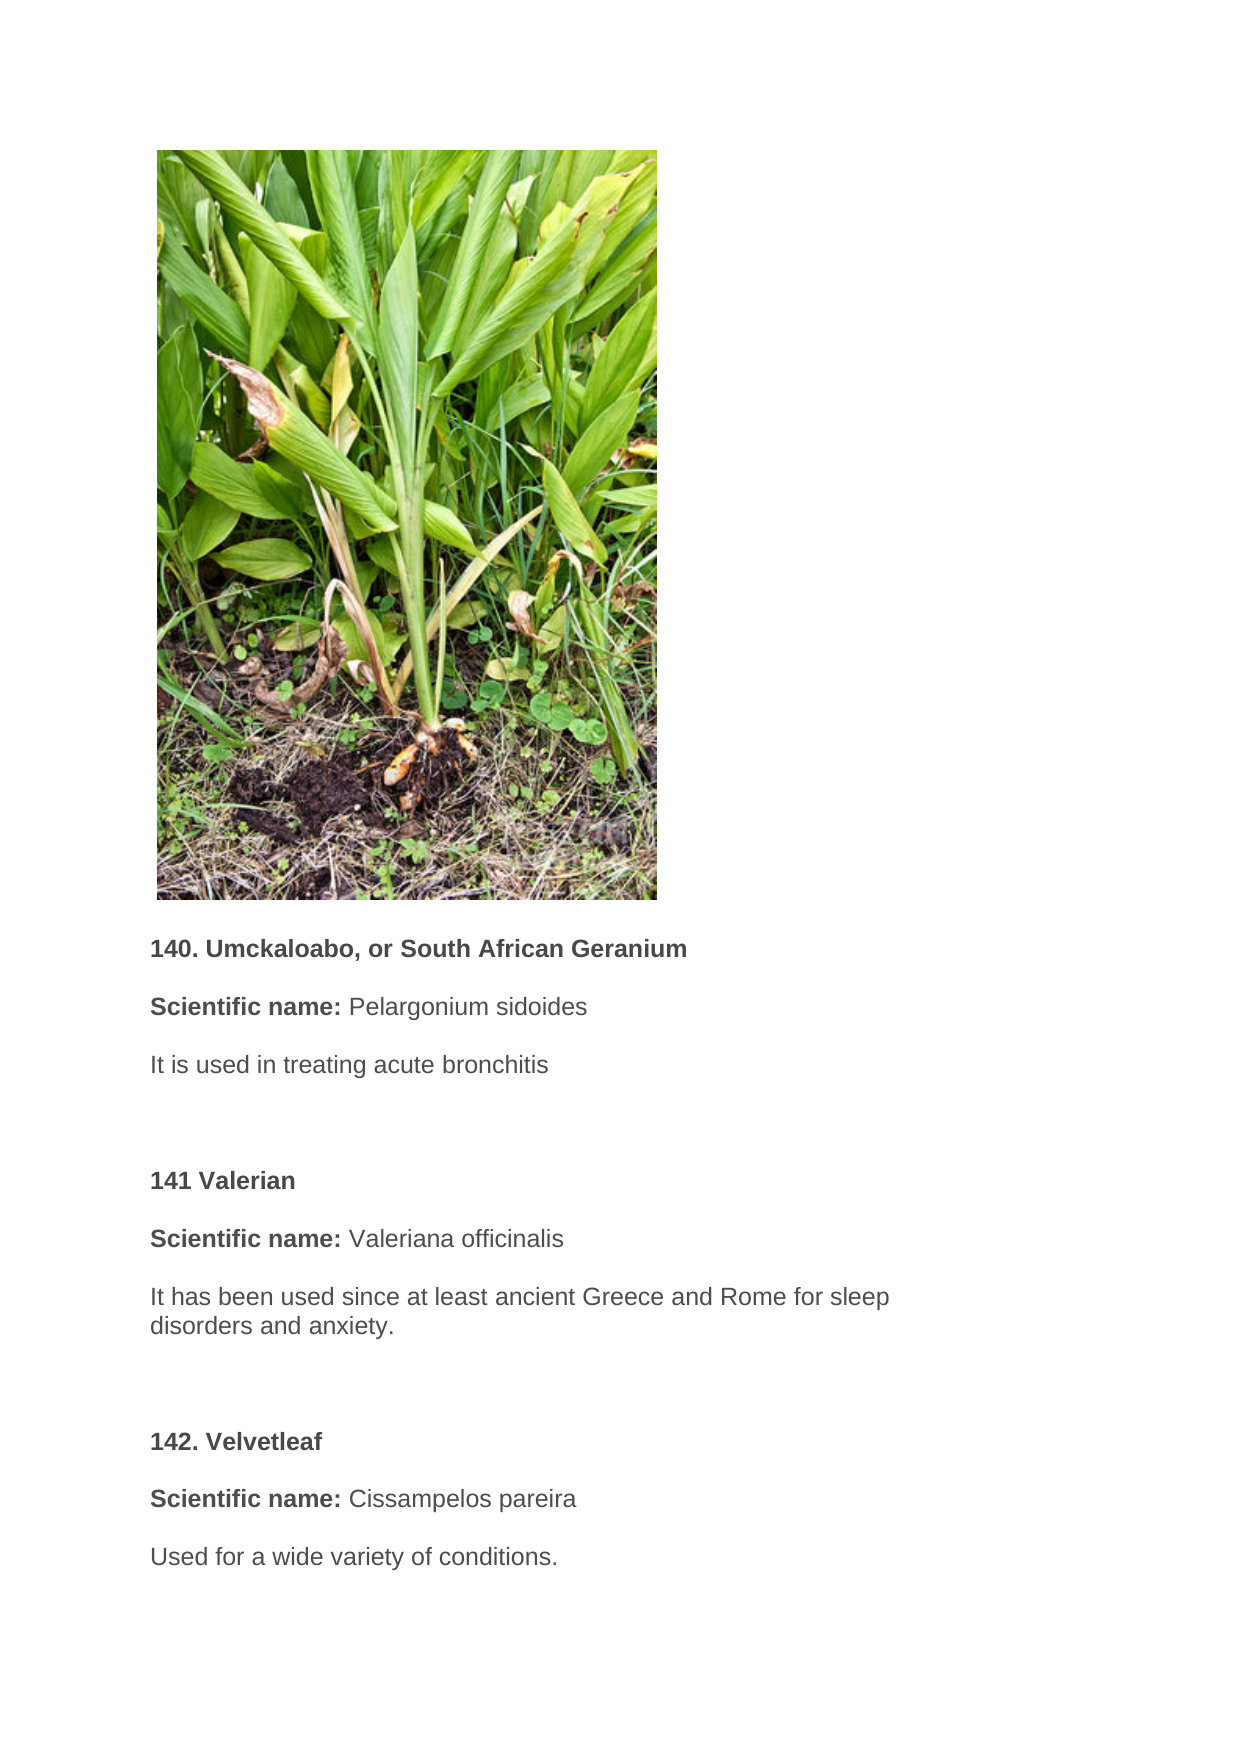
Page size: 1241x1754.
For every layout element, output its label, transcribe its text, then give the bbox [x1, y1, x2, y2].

text Scientific name: Cissampelos pareira [150, 1484, 1090, 1513]
text 142. Velvetleaf [150, 1427, 1090, 1455]
text It has been used since at least ancient Greece and Rome for sleep disorders and anxiety. [150, 1282, 1090, 1339]
text 141 Valerian [150, 1166, 1090, 1195]
text Scientific name: Pelargonium sidoides [150, 992, 1090, 1021]
text It is used in treating acute bronchitis [150, 1050, 1090, 1079]
text Scientific name: Valeriana officinalis [150, 1224, 1090, 1253]
text Used for a wide variety of conditions. [150, 1542, 1090, 1571]
picture [157, 150, 657, 900]
text 140. Umckaloabo, or South African Geranium [150, 934, 1090, 963]
